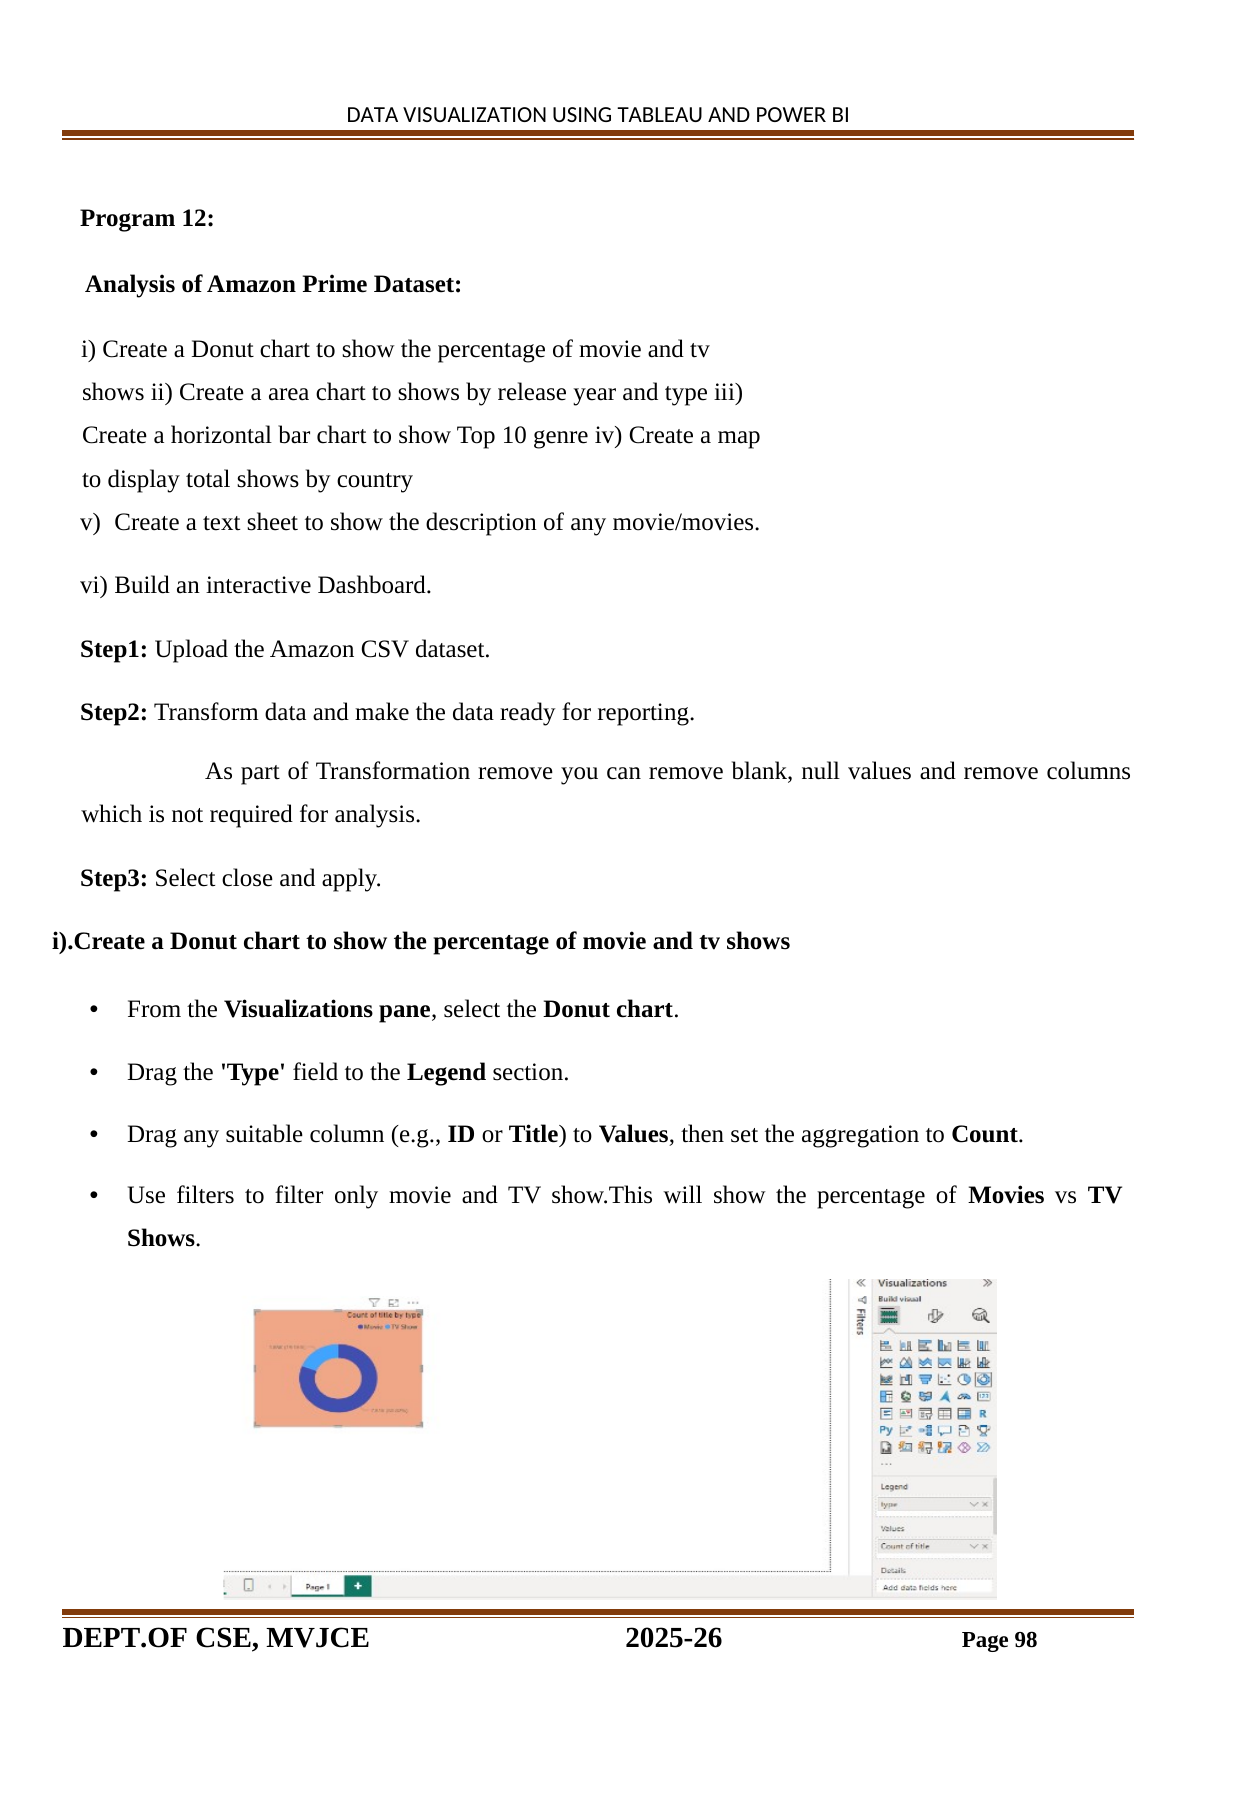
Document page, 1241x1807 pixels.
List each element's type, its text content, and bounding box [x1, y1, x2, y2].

text i) Create a Donut chart to show the percentage of movie and tv shows ii) Create a area chart to shows by release year and type iii) Create a horizontal bar chart to show Top 10 genre iv) Create a map to display total shows by country [81, 334, 777, 492]
text As part of Transformation remove you can remove blank, null values and remove columns which is not required for analysis. [80, 756, 1134, 828]
list Build an interactive Dashboard. [80, 571, 1122, 599]
list Create a text sheet to show the description of any movie/movies. [80, 507, 1122, 536]
text Step3: Select close and apply. [80, 863, 1122, 891]
text Step1: Upload the Amazon CSV dataset. [80, 634, 1122, 663]
list Drag any suitable column (e.g., ID or Title) to Values, then set the aggregation to Count. [89, 1118, 1122, 1147]
list Use filters to filter only movie and TV show.This will show the percentage of Movies vs TV Shows. [89, 1180, 1122, 1252]
text Step2: Transform data and make the data ready for reporting. [80, 697, 1122, 726]
picture [223, 1279, 997, 1600]
list Drag the 'Type' field to the Legend section. [89, 1057, 1122, 1086]
text Program 12: [80, 203, 1064, 232]
text Analysis of Amazon Prime Dataset: [80, 269, 1064, 297]
list From the Visualizations pane, select the Donut chart. [89, 994, 1122, 1023]
text i).Create a Donut chart to show the percentage of movie and tv shows [52, 926, 1064, 955]
